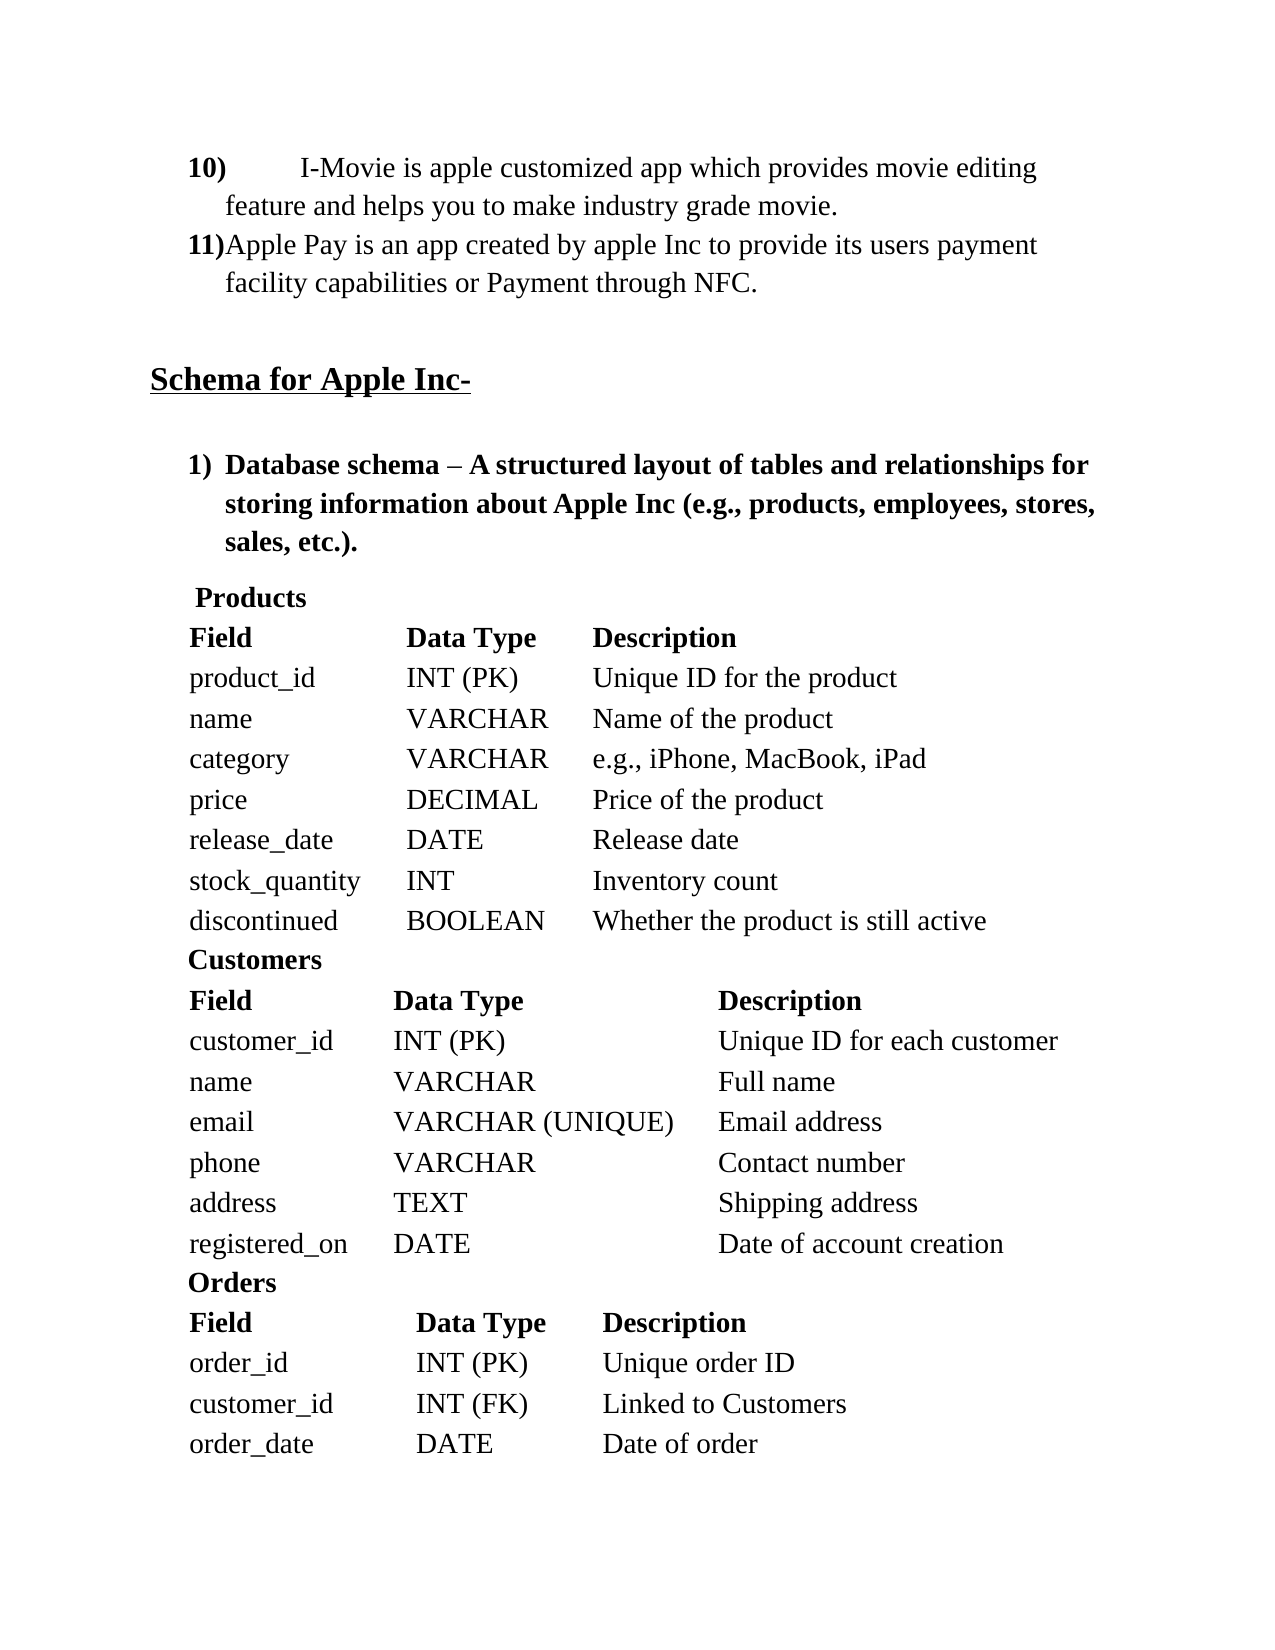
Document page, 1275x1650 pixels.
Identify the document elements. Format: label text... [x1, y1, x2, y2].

table_cell Date of account creation [679, 1224, 1064, 1265]
table_cell Whether the product is still active [554, 902, 993, 942]
table_cell discontinued [150, 902, 367, 942]
table_cell Unique ID for the product [554, 659, 993, 699]
table_cell VARCHAR [354, 1062, 679, 1103]
table_header Field [150, 981, 354, 1022]
table_cell Linked to Customers [563, 1384, 955, 1425]
table_cell DATE [354, 1224, 679, 1265]
table_cell name [150, 1062, 354, 1103]
list Database schema – A structured layout of tables and relationships for storing information about Apple Inc (e.g., products, employees, stores, sales, etc.). [187, 447, 1125, 558]
table_cell e.g., iPhone, MacBook, iPad [554, 740, 993, 780]
table_cell DATE [367, 821, 553, 861]
table_header Description [554, 618, 993, 659]
table_header Description [679, 981, 1064, 1022]
table_cell release_date [150, 821, 367, 861]
table_cell Name of the product [554, 699, 993, 740]
table_cell phone [150, 1143, 354, 1184]
table_cell Shipping address [679, 1184, 1064, 1224]
table_cell Email address [679, 1103, 1064, 1143]
text Schema for Apple Inc- [150, 359, 1125, 398]
table_cell Unique order ID [563, 1344, 955, 1384]
table_header Field [150, 1303, 377, 1344]
table_cell order_date [150, 1425, 377, 1465]
list I-Movie is apple customized app which provides movie editing feature and helps you to make industry grade movie. [187, 150, 1125, 222]
text Orders [187, 1265, 1125, 1298]
table_cell stock_quantity [150, 861, 367, 902]
table_header Field [150, 618, 367, 659]
table_cell Unique ID for each customer [679, 1022, 1064, 1062]
text Customers [187, 942, 1125, 976]
table_cell Full name [679, 1062, 1064, 1103]
table_cell customer_id [150, 1022, 354, 1062]
table_cell TEXT [354, 1184, 679, 1224]
table_cell Inventory count [554, 861, 993, 902]
table_cell VARCHAR [367, 699, 553, 740]
table_cell name [150, 699, 367, 740]
table_header Description [563, 1303, 955, 1344]
table_header Data Type [377, 1303, 563, 1344]
table_cell INT (FK) [377, 1384, 563, 1425]
table_cell registered_on [150, 1224, 354, 1265]
list Apple Pay is an app created by apple Inc to provide its users payment facility capabilities or Payment through NFC. [187, 227, 1125, 299]
table_cell VARCHAR (UNIQUE) [354, 1103, 679, 1143]
table_cell DATE [377, 1425, 563, 1465]
table_cell INT [367, 861, 553, 902]
table_cell address [150, 1184, 354, 1224]
table_cell email [150, 1103, 354, 1143]
table_cell BOOLEAN [367, 902, 553, 942]
table_cell price [150, 780, 367, 821]
table_cell customer_id [150, 1384, 377, 1425]
table_cell VARCHAR [354, 1143, 679, 1184]
table_cell Release date [554, 821, 993, 861]
table_cell product_id [150, 659, 367, 699]
table_cell Price of the product [554, 780, 993, 821]
table_cell VARCHAR [367, 740, 553, 780]
text Products [187, 580, 1125, 613]
table_cell Date of order [563, 1425, 955, 1465]
table_header Data Type [367, 618, 553, 659]
table_cell INT (PK) [367, 659, 553, 699]
table_cell order_id [150, 1344, 377, 1384]
table_cell INT (PK) [377, 1344, 563, 1384]
table_header Data Type [354, 981, 679, 1022]
table_cell category [150, 740, 367, 780]
table_cell INT (PK) [354, 1022, 679, 1062]
table_cell Contact number [679, 1143, 1064, 1184]
table_cell DECIMAL [367, 780, 553, 821]
